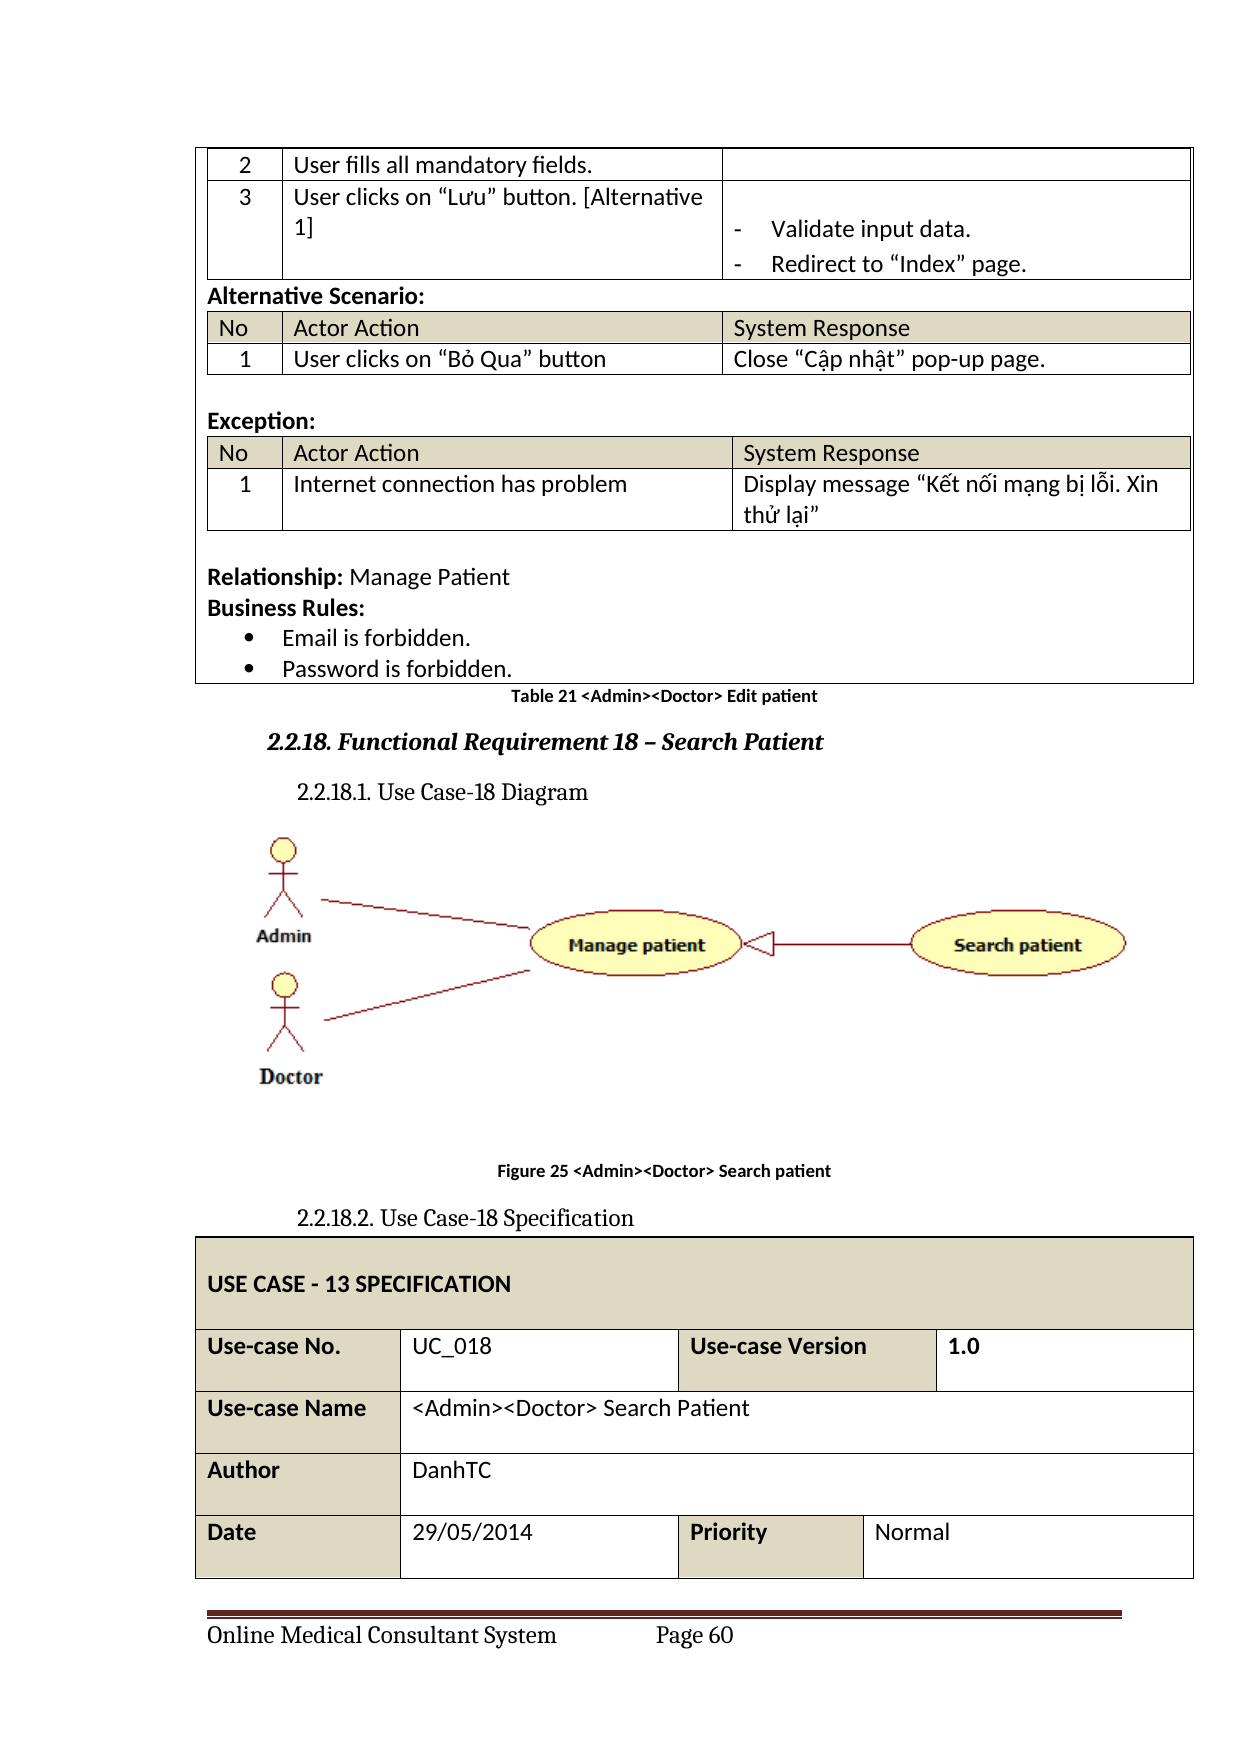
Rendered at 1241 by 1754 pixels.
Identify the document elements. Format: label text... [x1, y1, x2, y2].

picture [207, 810, 1148, 1135]
table_cell 1.0 [937, 1330, 1193, 1391]
table_cell Date [196, 1516, 400, 1577]
subtitle Functional Requirement 18 – Search Patient [267, 728, 1122, 757]
table_cell Author [196, 1454, 400, 1515]
table_cell Use-case Name [196, 1392, 400, 1453]
subtitle Use Case-18 Specification [282, 1203, 1122, 1232]
table_cell 29/05/2014 [401, 1516, 678, 1577]
table_cell Use-case No. [196, 1330, 400, 1391]
text Figure <Admin><Doctor> Search patient [207, 1160, 1122, 1183]
table_cell Use-case Version [679, 1330, 936, 1391]
table_cell Priority [679, 1516, 863, 1577]
table_cell DanhTC [401, 1454, 1193, 1515]
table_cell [196, 148, 1193, 683]
text Table <Admin><Doctor> Edit patient [207, 684, 1122, 707]
table_cell Normal [864, 1516, 1193, 1577]
table_cell <Admin><Doctor> Search Patient [401, 1392, 1193, 1453]
table_cell UC_018 [401, 1330, 678, 1391]
table_header USE CASE - 13 SPECIFICATION [196, 1238, 1193, 1329]
subtitle Use Case-18 Diagram [282, 778, 1122, 806]
